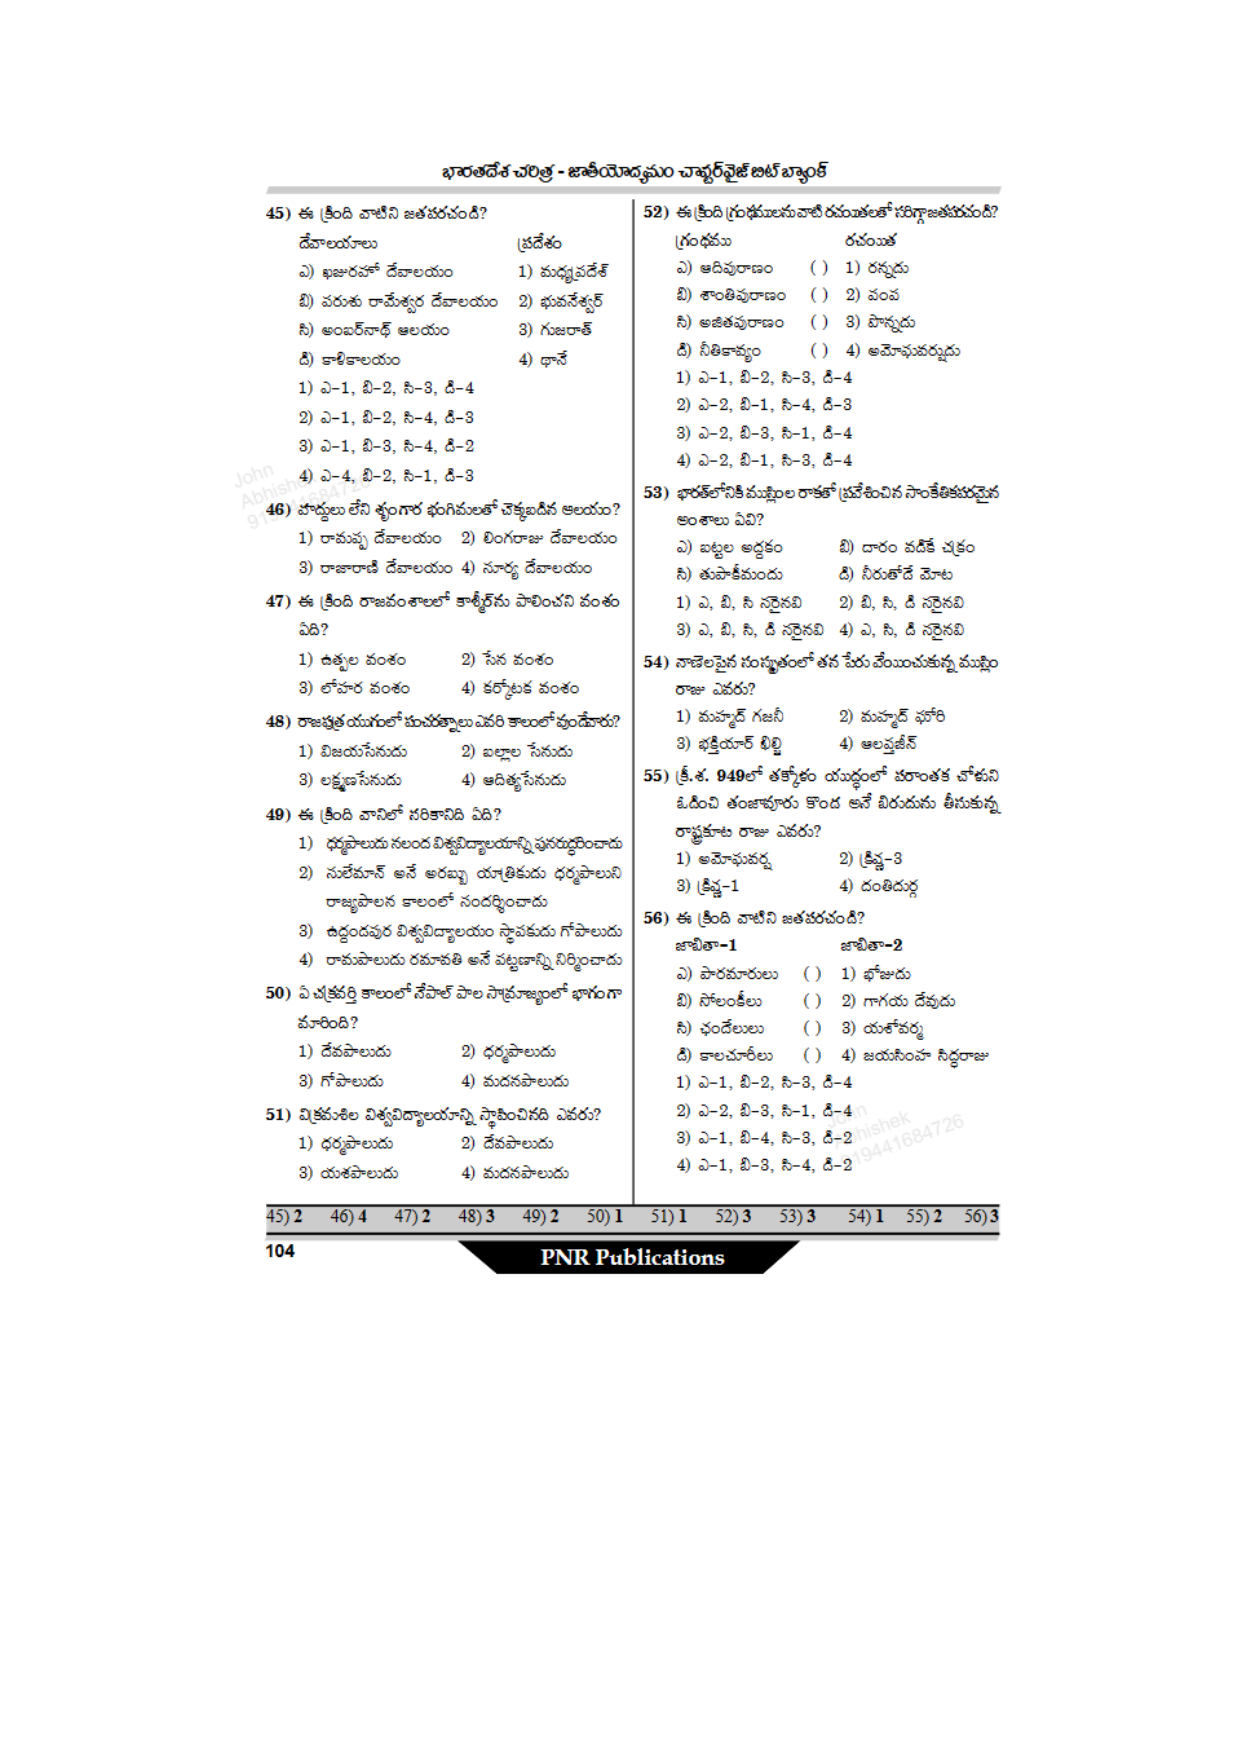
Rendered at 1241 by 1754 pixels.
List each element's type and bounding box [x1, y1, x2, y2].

picture [150, 150, 1091, 1287]
